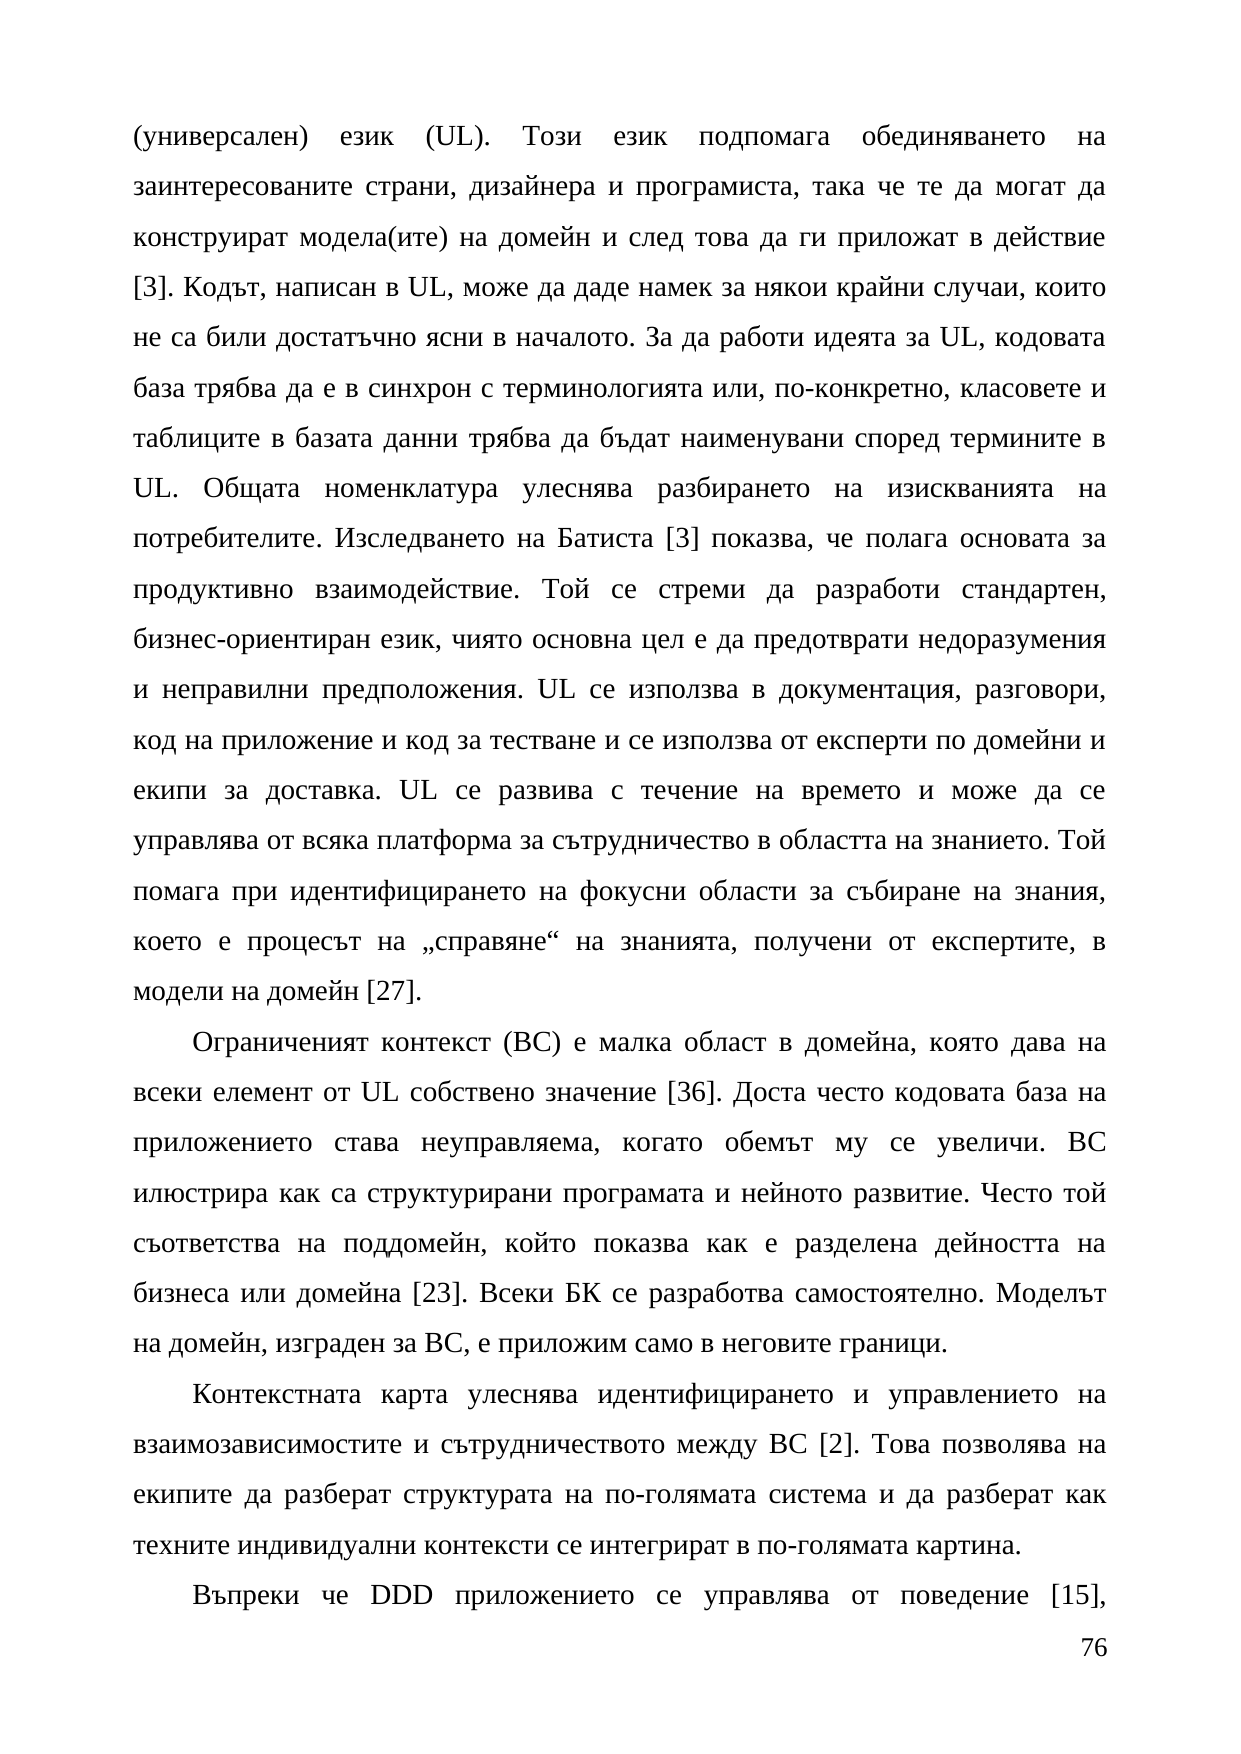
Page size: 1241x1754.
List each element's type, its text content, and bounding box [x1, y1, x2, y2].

text Контекстната карта улеснява идентифицирането и управлението на взаимозависимостите и сътрудничеството между BC [2]. Това позволява на екипите да разберат структурата на по-голямата система и да разберат как техните индивидуални контексти се интегрират в по-голямата картина. [133, 1376, 1107, 1560]
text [133, 118, 1107, 1007]
text Ограниченият контекст (BC) е малка област в домейна, която дава на всеки елемент от UL собствено значение [36]. Доста често кодовата база на приложението става неуправляема, когато обемът му се увеличи. BC илюстрира как са структурирани програмата и нейното развитие. Често той съответства на поддомейн, който показва как е разделена дейността на бизнеса или домейна [23]. Всеки БК се разработва самостоятелно. Моделът на домейн, изграден за BC, е приложим само в неговите граници. [133, 1024, 1107, 1359]
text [133, 1577, 1107, 1611]
